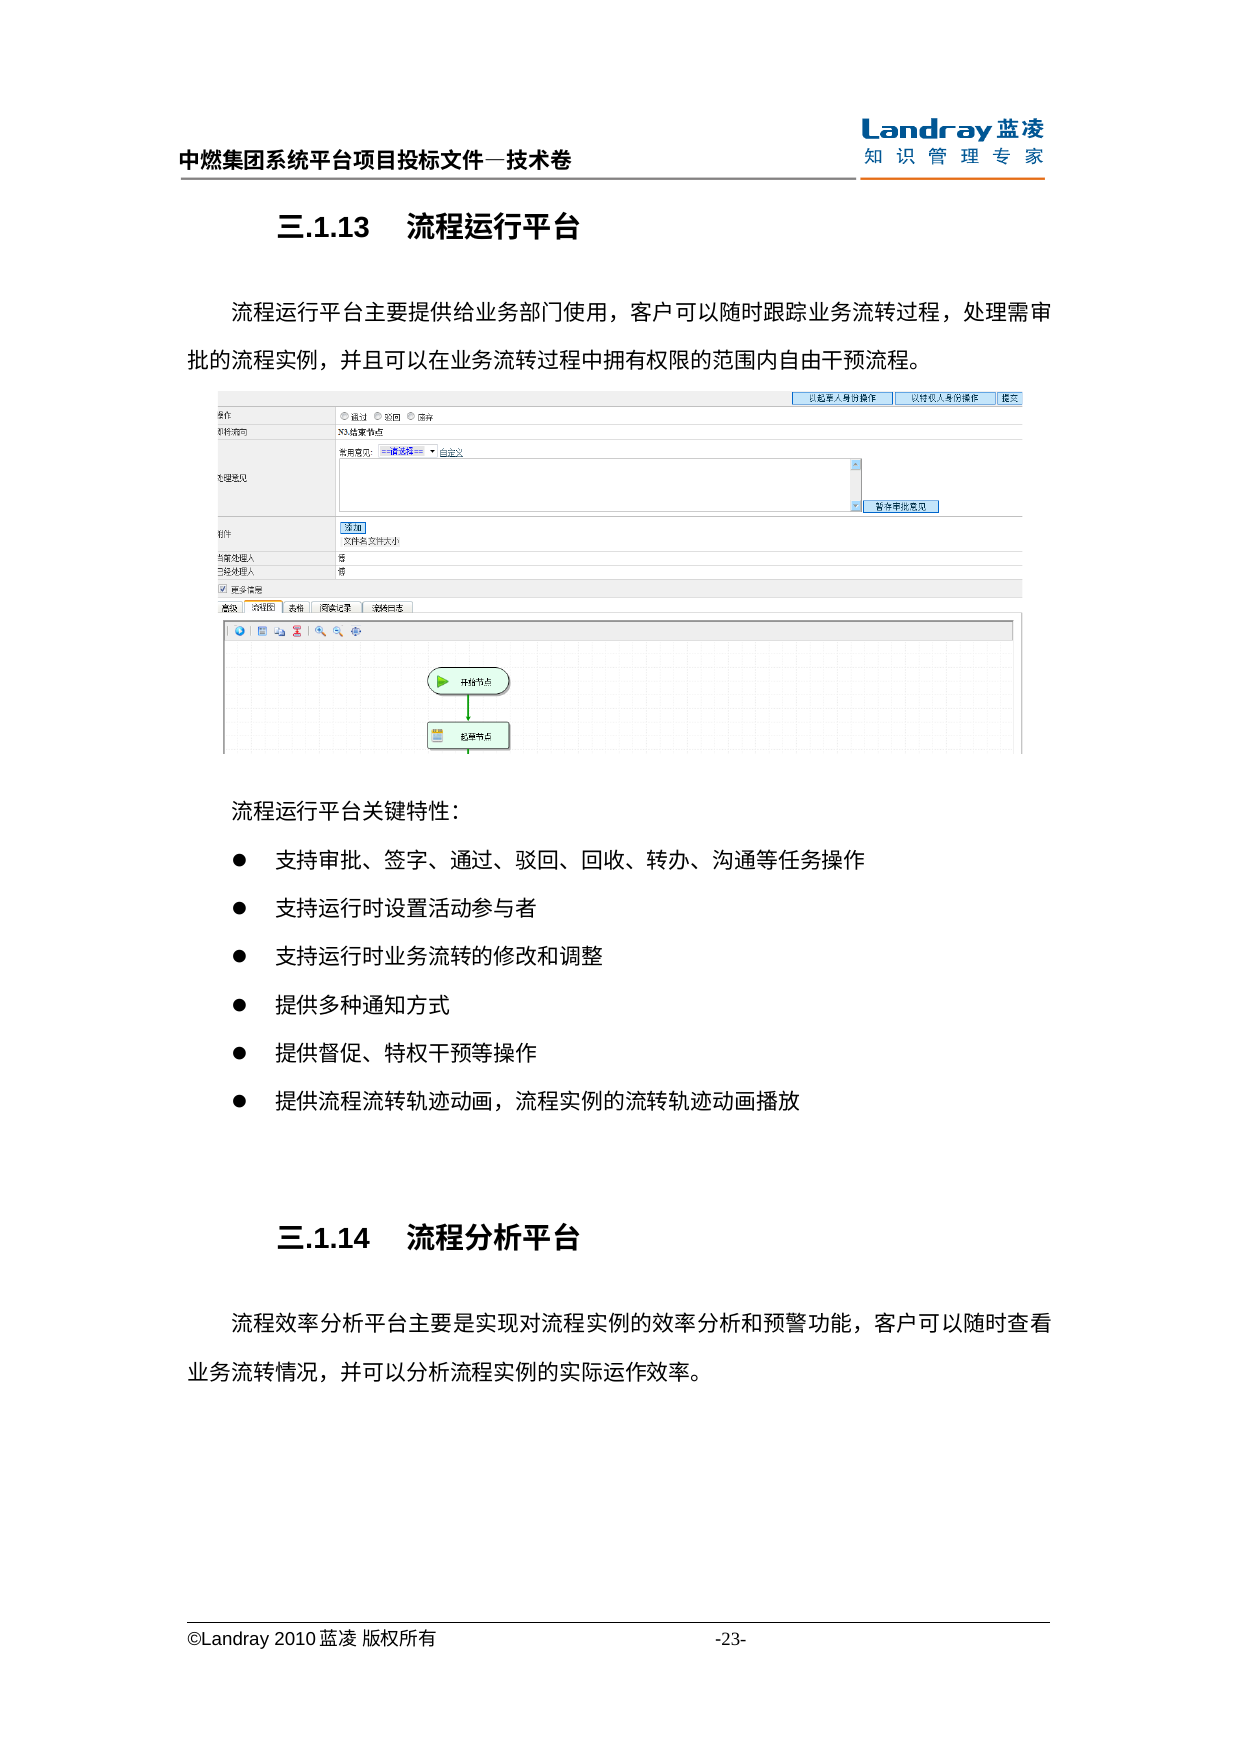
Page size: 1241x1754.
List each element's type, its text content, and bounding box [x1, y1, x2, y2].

text 流程运行平台关键特性： [187, 794, 1053, 826]
picture [180, 118, 1045, 180]
subtitle 流程分析平台 [276, 1205, 1053, 1270]
list 提供督促、特权干预等操作 [231, 1036, 1053, 1068]
list 提供流程流转轨迹动画，流程实例的流转轨迹动画播放 [231, 1084, 1053, 1116]
text 流程效率分析平台主要是实现对流程实例的效率分析和预警功能，客户可以随时查看业务流转情况，并可以分析流程实例的实际运作效率。 [187, 1306, 1053, 1387]
list 提供多种通知方式 [231, 987, 1053, 1020]
list 支持运行时业务流转的修改和调整 [231, 939, 1053, 971]
picture [217, 391, 1023, 754]
text 流程运行平台主要提供给业务部门使用，客户可以随时跟踪业务流转过程，处理需审批的流程实例，并且可以在业务流转过程中拥有权限的范围内自由干预流程。 [187, 294, 1053, 376]
list 支持运行时设置活动参与者 [231, 891, 1053, 923]
list 支持审批、签字、通过、驳回、回收、转办、沟通等任务操作 [231, 842, 1053, 875]
subtitle 流程运行平台 [276, 193, 1053, 258]
